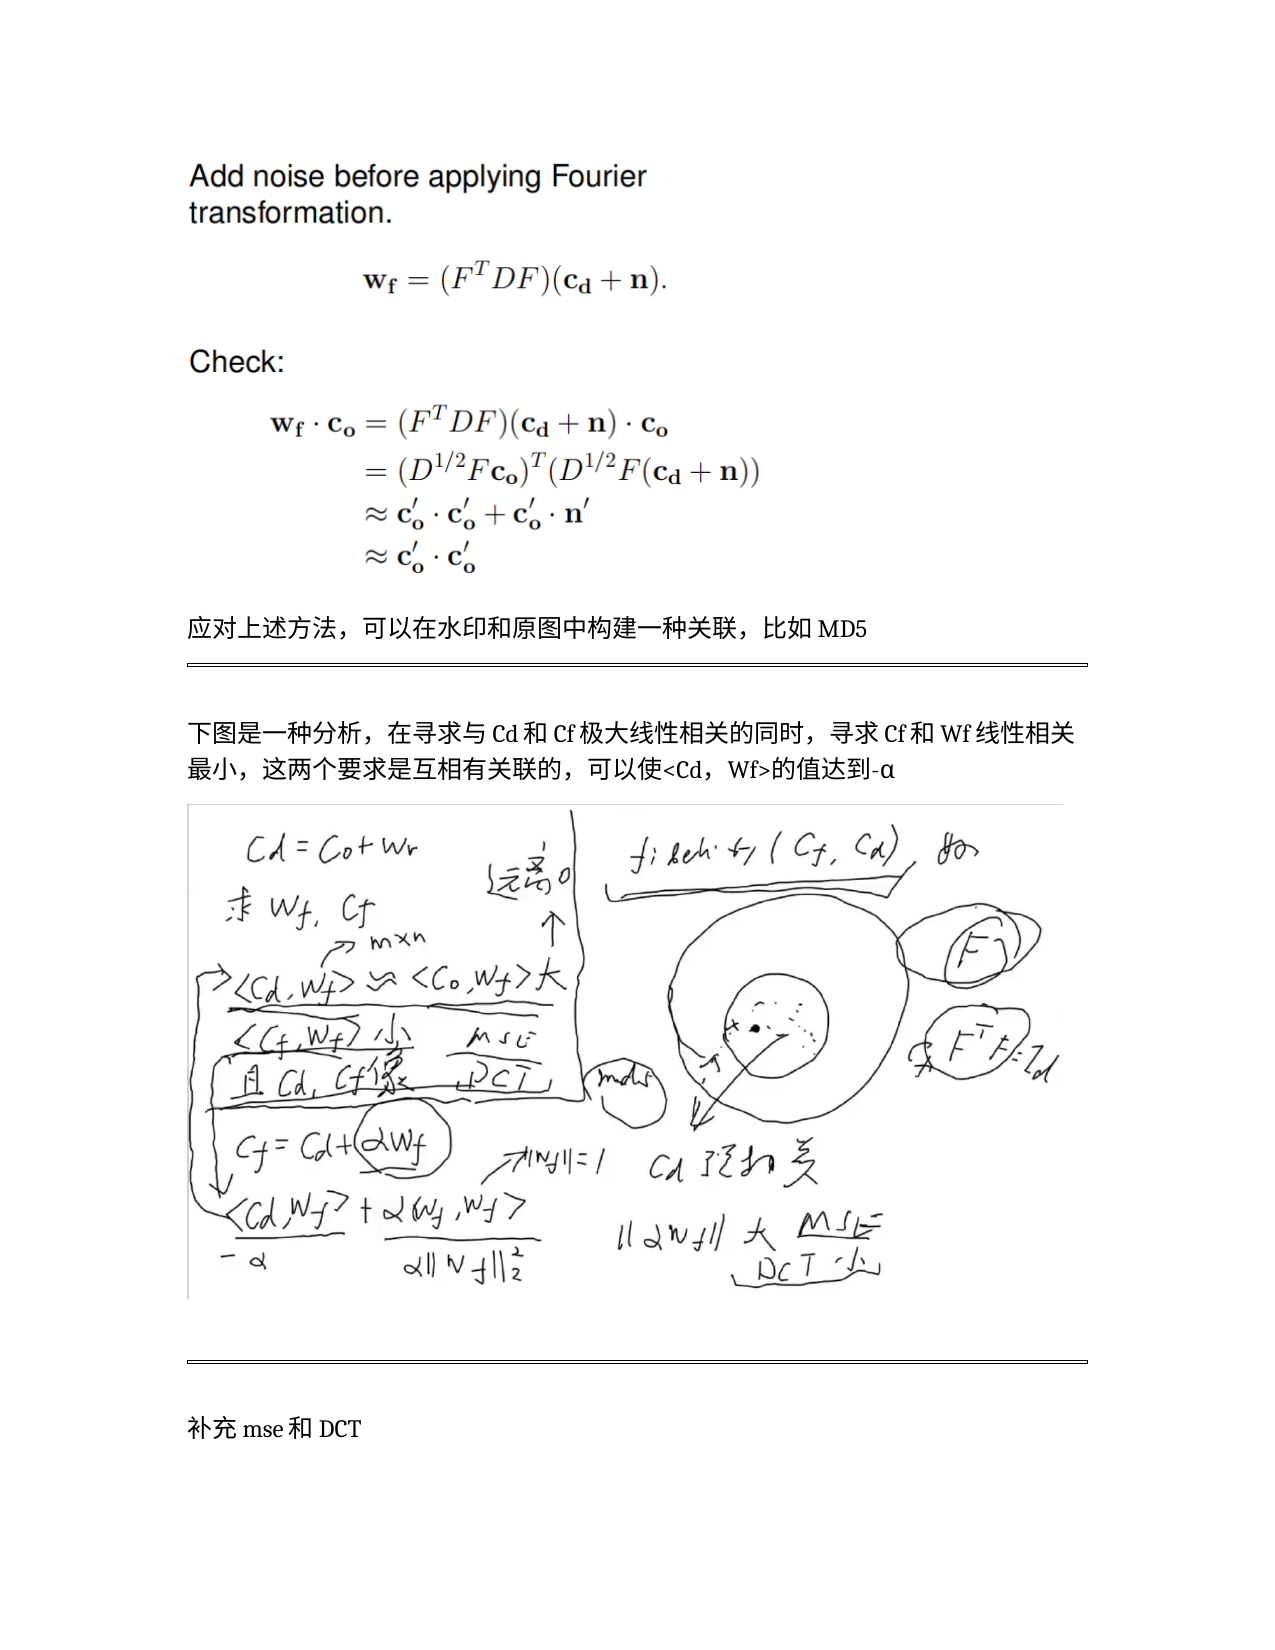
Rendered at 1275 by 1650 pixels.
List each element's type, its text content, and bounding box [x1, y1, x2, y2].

text 应对上述方法，可以在水印和原图中构建一种关联，比如MD5 [187, 609, 1087, 645]
picture [187, 150, 808, 588]
text 下图是一种分析，在寻求与Cd和Cf极大线性相关的同时，寻求Cf和Wf线性相关最小，这两个要求是互相有关联的，可以使<Cd，Wf>的值达到-α [187, 713, 1087, 786]
picture [187, 804, 1063, 1299]
text 补充mse和DCT [187, 1410, 1087, 1444]
